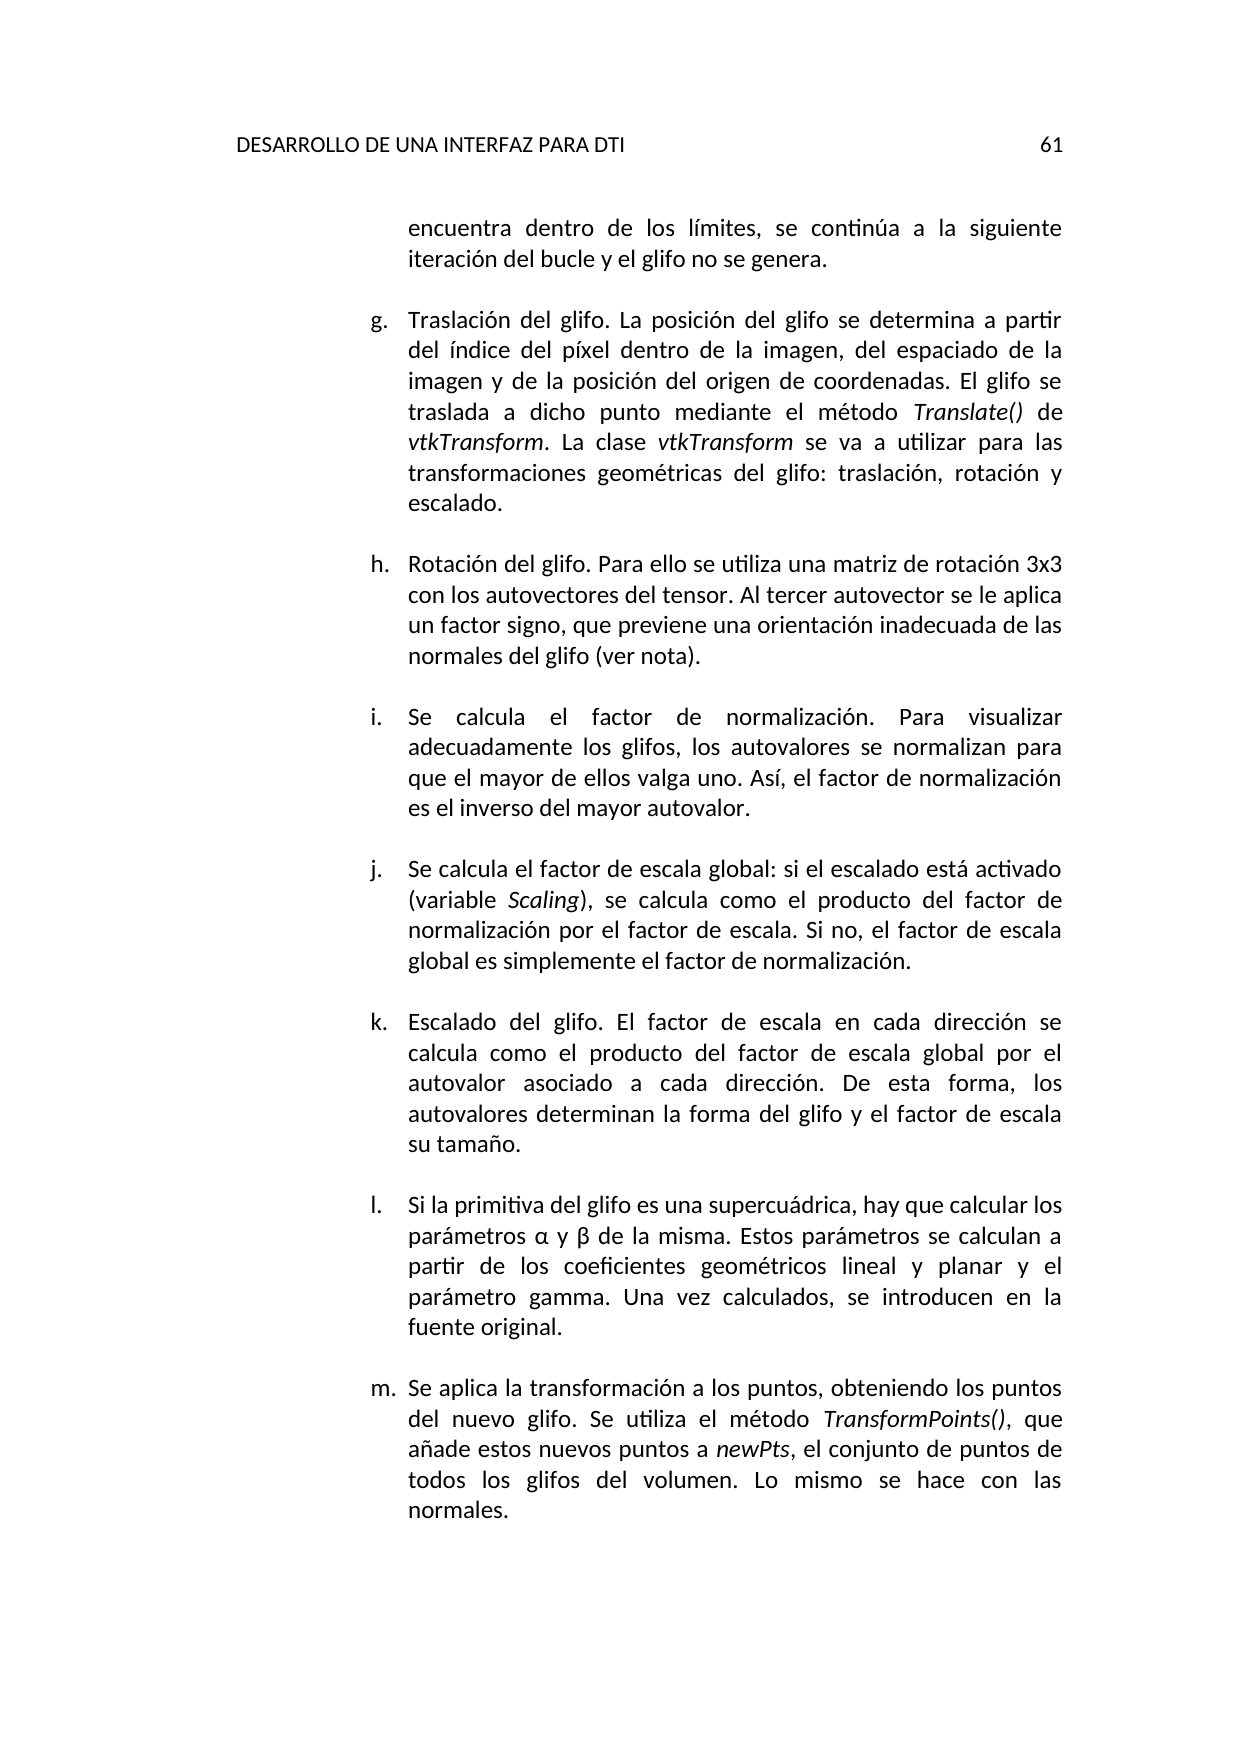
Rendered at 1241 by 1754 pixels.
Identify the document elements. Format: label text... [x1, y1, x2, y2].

list Rotación del glifo. Para ello se utiliza una matriz de rotación 3x3 con los autovectores del tensor. Al tercer autovector se le aplica un factor signo, que previene una orientación inadecuada de las normales del glifo (ver nota). [370, 548, 1063, 670]
list Escalado del glifo. El factor de escala en cada dirección se calcula como el producto del factor de escala global por el autovalor asociado a cada dirección. De esta forma, los autovalores determinan la forma del glifo y el factor de escala su tamaño. [370, 1006, 1063, 1159]
list Se aplica la transformación a los puntos, obteniendo los puntos del nuevo glifo. Se utiliza el método TransformPoints(), que añade estos nuevos puntos a newPts, el conjunto de puntos de todos los glifos del volumen. Lo mismo se hace con las normales. [370, 1372, 1063, 1525]
list Si la primitiva del glifo es una supercuádrica, hay que calcular los parámetros α y β de la misma. Estos parámetros se calculan a partir de los coeficientes geométricos lineal y planar y el parámetro gamma. Una vez calculados, se introducen en la fuente original. [370, 1189, 1063, 1342]
list Se calcula el factor de escala global: si el escalado está activado (variable Scaling), se calcula como el producto del factor de normalización por el factor de escala. Si no, el factor de escala global es simplemente el factor de normalización. [370, 853, 1063, 976]
list Traslación del glifo. La posición del glifo se determina a partir del índice del píxel dentro de la imagen, del espaciado de la imagen y de la posición del origen de coordenadas. El glifo se traslada a dicho punto mediante el método Translate() de vtkTransform. La clase vtkTransform se va a utilizar para las transformaciones geométricas del glifo: traslación, rotación y escalado. [370, 304, 1063, 518]
list Se calcula el factor de normalización. Para visualizar adecuadamente los glifos, los autovalores se normalizan para que el mayor de ellos valga uno. Así, el factor de normalización es el inverso del mayor autovalor. [370, 701, 1063, 823]
